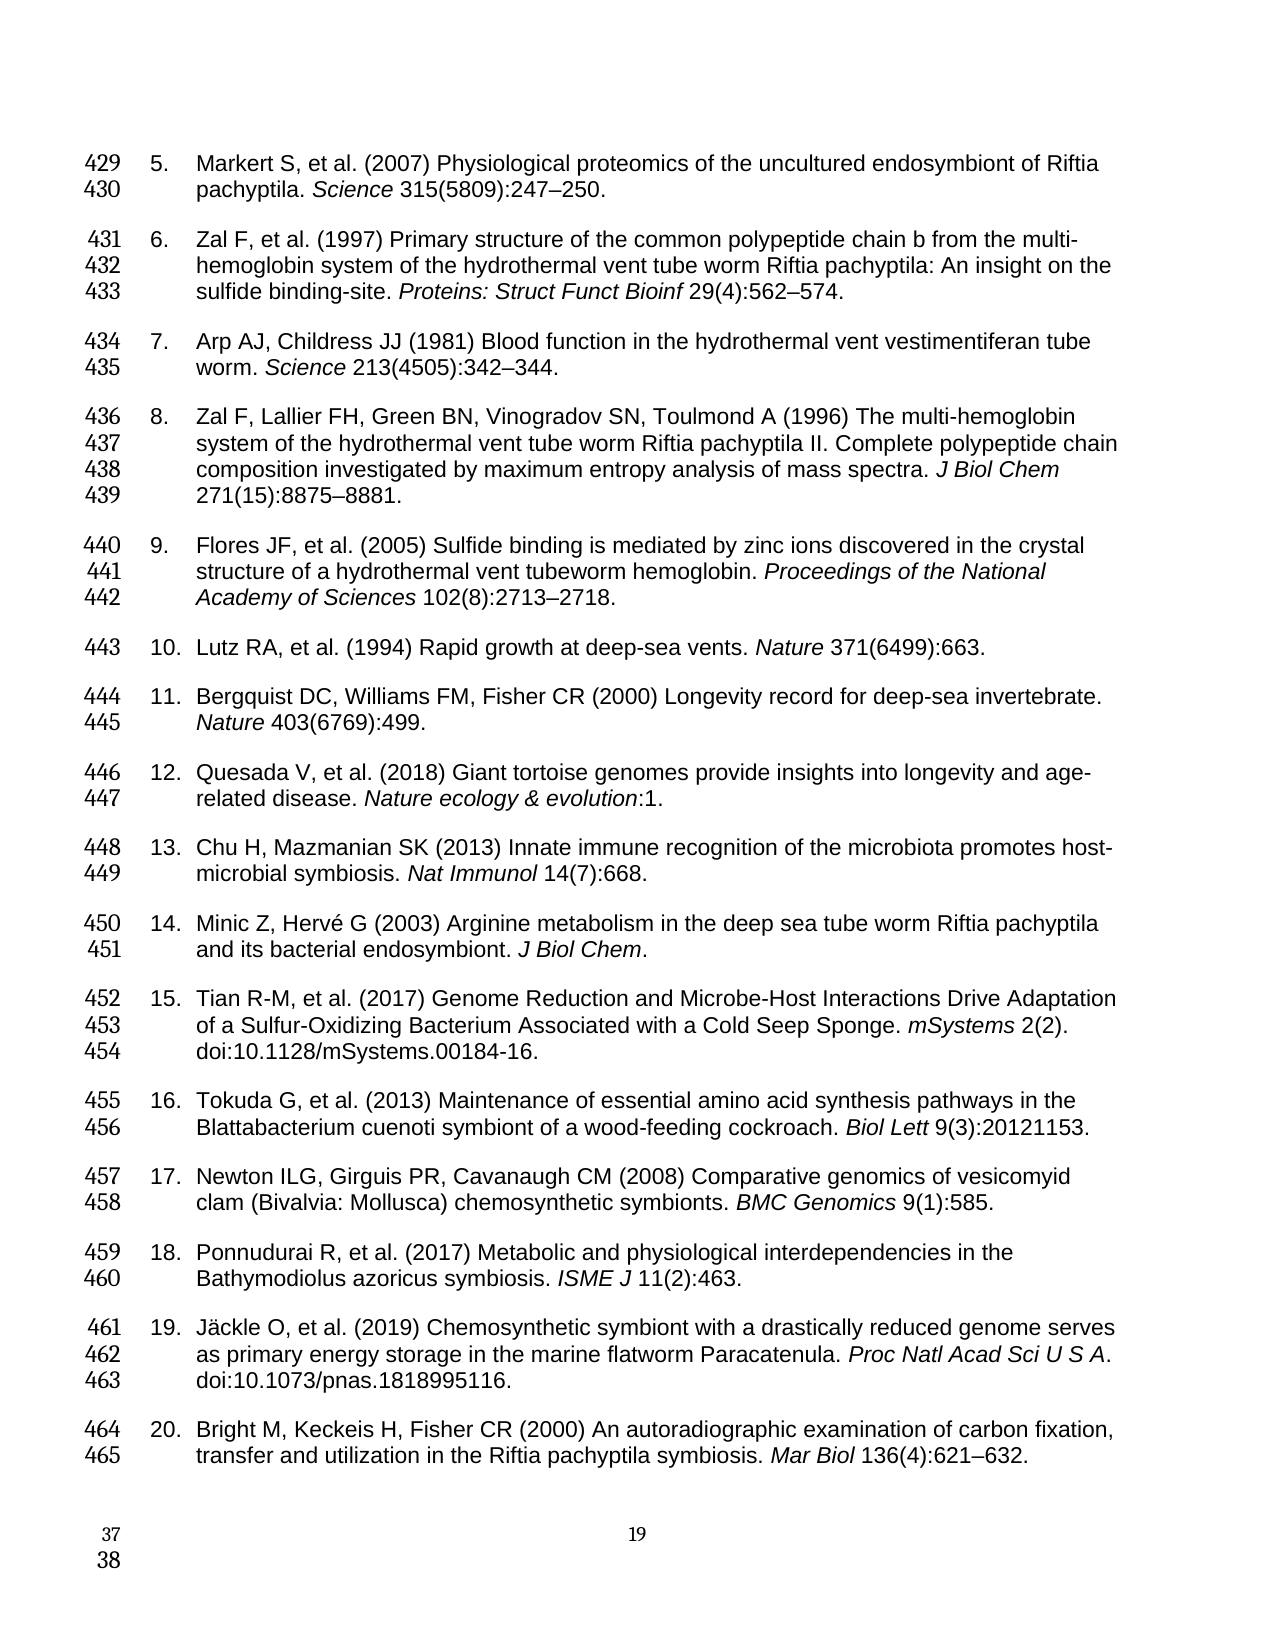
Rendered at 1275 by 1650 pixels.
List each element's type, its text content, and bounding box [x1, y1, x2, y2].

text 8. Zal F, Lallier FH, Green BN, Vinogradov SN, Toulmond A (1996) The multi-hemoglobin system of the hydrothermal vent tube worm Riftia pachyptila II. Complete polypeptide chain composition investigated by maximum entropy analysis of mass spectra. J Biol Chem 271(15):8875–8881. [150, 403, 1125, 509]
text 14. Minic Z, Hervé G (2003) Arginine metabolism in the deep sea tube worm Riftia pachyptila and its bacterial endosymbiont. J Biol Chem. [150, 910, 1125, 962]
text 6. Zal F, et al. (1997) Primary structure of the common polypeptide chain b from the multi-hemoglobin system of the hydrothermal vent tube worm Riftia pachyptila: An insight on the sulfide binding-site. Proteins: Struct Funct Bioinf 29(4):562–574. [150, 226, 1125, 305]
text 10. Lutz RA, et al. (1994) Rapid growth at deep-sea vents. Nature 371(6499):663. [150, 633, 1125, 660]
text 11. Bergquist DC, Williams FM, Fisher CR (2000) Longevity record for deep-sea invertebrate. Nature 403(6769):499. [150, 683, 1125, 736]
text 19. Jäckle O, et al. (2019) Chemosynthetic symbiont with a drastically reduced genome serves as primary energy storage in the marine flatworm Paracatenula. Proc Natl Acad Sci U S A. doi:10.1073/pnas.1818995116. [150, 1314, 1125, 1393]
text 7. Arp AJ, Childress JJ (1981) Blood function in the hydrothermal vent vestimentiferan tube worm. Science 213(4505):342–344. [150, 328, 1125, 380]
text 12. Quesada V, et al. (2018) Giant tortoise genomes provide insights into longevity and age-related disease. Nature ecology & evolution:1. [150, 758, 1125, 811]
text 9. Flores JF, et al. (2005) Sulfide binding is mediated by zinc ions discovered in the crystal structure of a hydrothermal vent tubeworm hemoglobin. Proceedings of the National Academy of Sciences 102(8):2713–2718. [150, 532, 1125, 611]
text 16. Tokuda G, et al. (2013) Maintenance of essential amino acid synthesis pathways in the Blattabacterium cuenoti symbiont of a wood-feeding cockroach. Biol Lett 9(3):20121153. [150, 1087, 1125, 1140]
text 17. Newton ILG, Girguis PR, Cavanaugh CM (2008) Comparative genomics of vesicomyid clam (Bivalvia: Mollusca) chemosynthetic symbionts. BMC Genomics 9(1):585. [150, 1163, 1125, 1216]
text 18. Ponnudurai R, et al. (2017) Metabolic and physiological interdependencies in the Bathymodiolus azoricus symbiosis. ISME J 11(2):463. [150, 1238, 1125, 1291]
text 15. Tian R-M, et al. (2017) Genome Reduction and Microbe-Host Interactions Drive Adaptation of a Sulfur-Oxidizing Bacterium Associated with a Cold Seep Sponge. mSystems 2(2). doi:10.1128/mSystems.00184-16. [150, 985, 1125, 1064]
text 13. Chu H, Mazmanian SK (2013) Innate immune recognition of the microbiota promotes host-microbial symbiosis. Nat Immunol 14(7):668. [150, 834, 1125, 887]
text 5. Markert S, et al. (2007) Physiological proteomics of the uncultured endosymbiont of Riftia pachyptila. Science 315(5809):247–250. [150, 150, 1125, 203]
text 20. Bright M, Keckeis H, Fisher CR (2000) An autoradiographic examination of carbon fixation, transfer and utilization in the Riftia pachyptila symbiosis. Mar Biol 136(4):621–632. [150, 1416, 1125, 1469]
